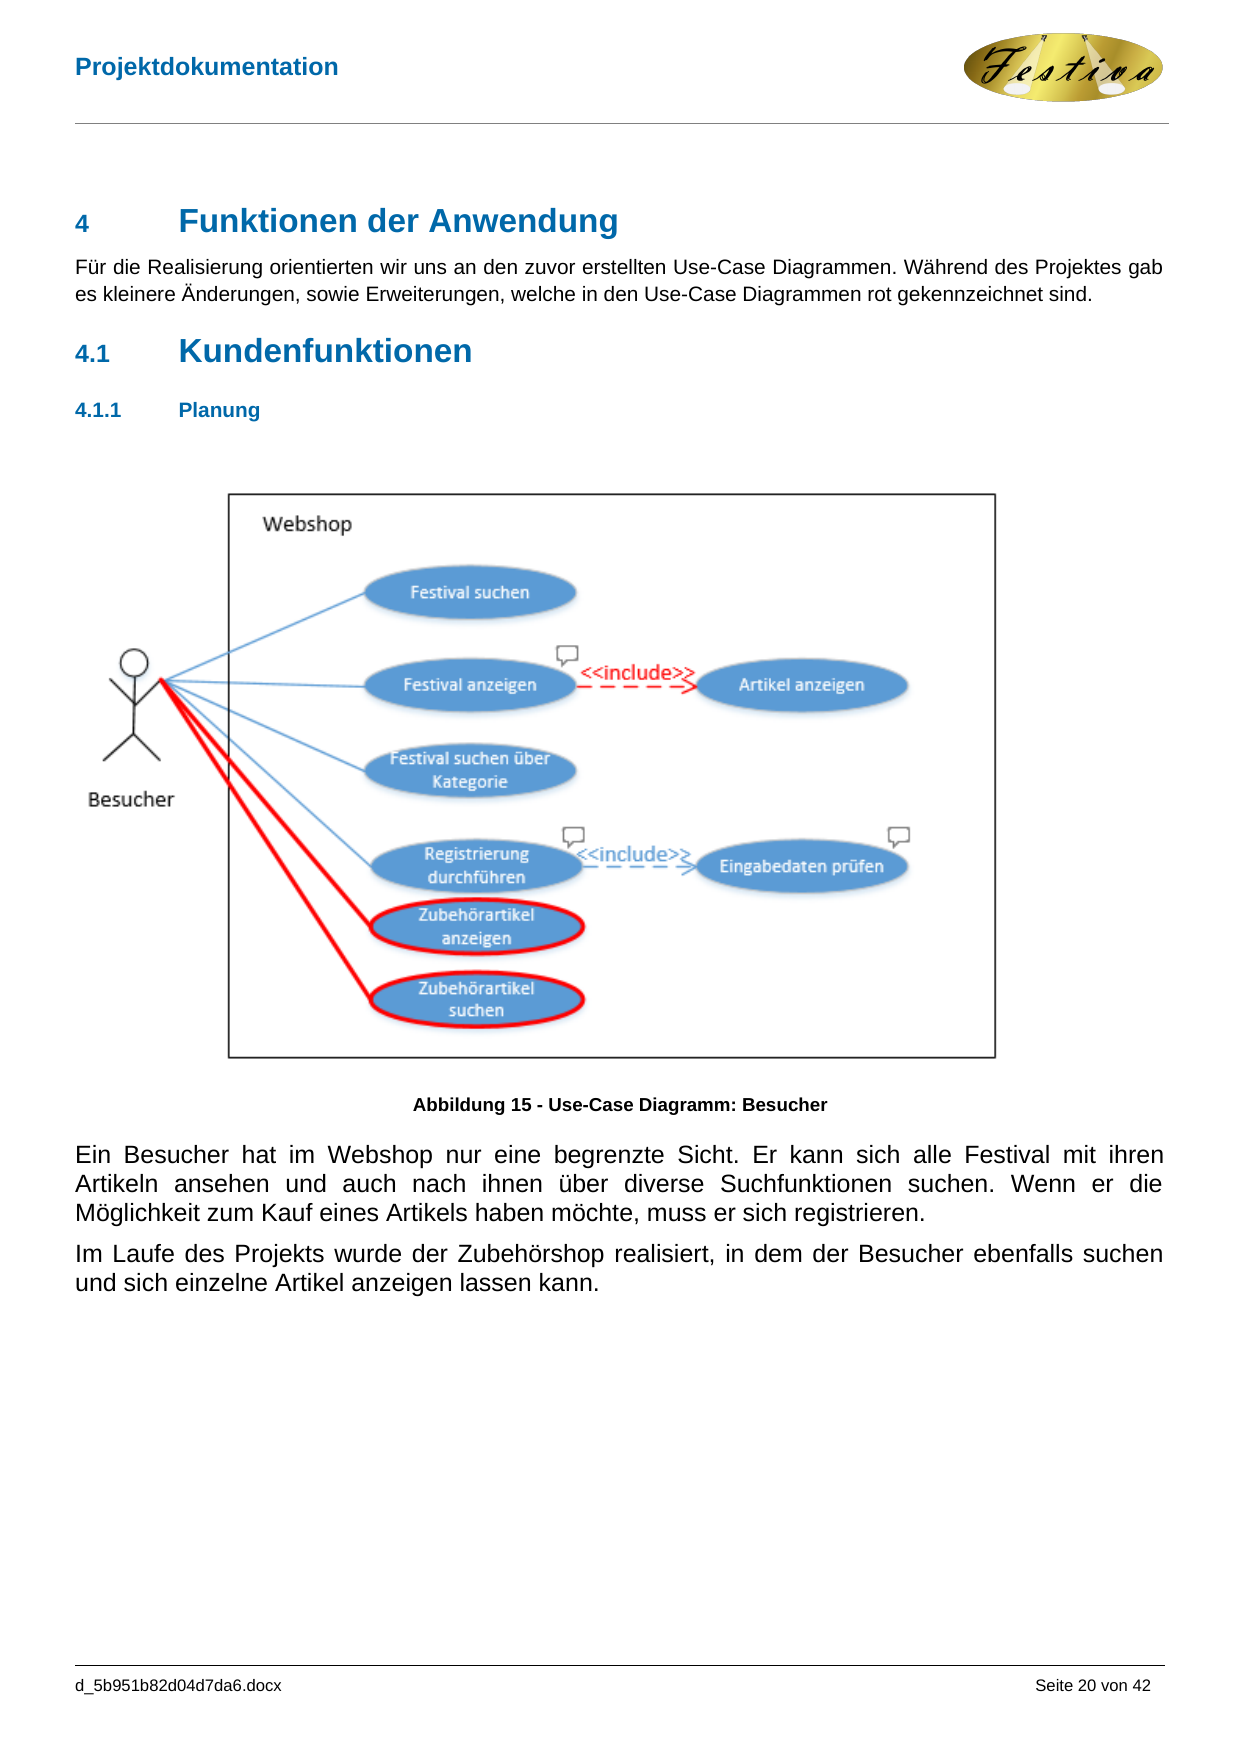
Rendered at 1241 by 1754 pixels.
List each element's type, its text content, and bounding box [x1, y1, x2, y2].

subtitle Planung [75, 394, 1165, 422]
picture [962, 29, 1169, 106]
text Abbildung 15 - Use-Case Diagramm: Besucher [75, 1088, 1165, 1115]
text Im Laufe des Projekts wurde der Zubehörshop realisiert, in dem der Besucher ebenfalls suchen und sich einzelne Artikel anzeigen lassen kann. [75, 1239, 1165, 1296]
subtitle Funktionen der Anwendung [75, 201, 1165, 239]
text Ein Besucher hat im Webshop nur eine begrenzte Sicht. Er kann sich alle Festival mit ihren Artikeln ansehen und auch nach ihnen über diverse Suchfunktionen suchen. Wenn er die Möglichkeit zum Kauf eines Artikels haben möchte, muss er sich registrieren. [75, 1140, 1165, 1226]
subtitle Kundenfunktionen [75, 331, 1165, 369]
text Für die Realisierung orientierten wir uns an den zuvor erstellten Use-Case Diagrammen. Während des Projektes gab es kleinere Änderungen, sowie Erweiterungen, welche in den Use-Case Diagrammen rot gekennzeichnet sind. [75, 252, 1165, 306]
picture [75, 475, 1014, 1076]
